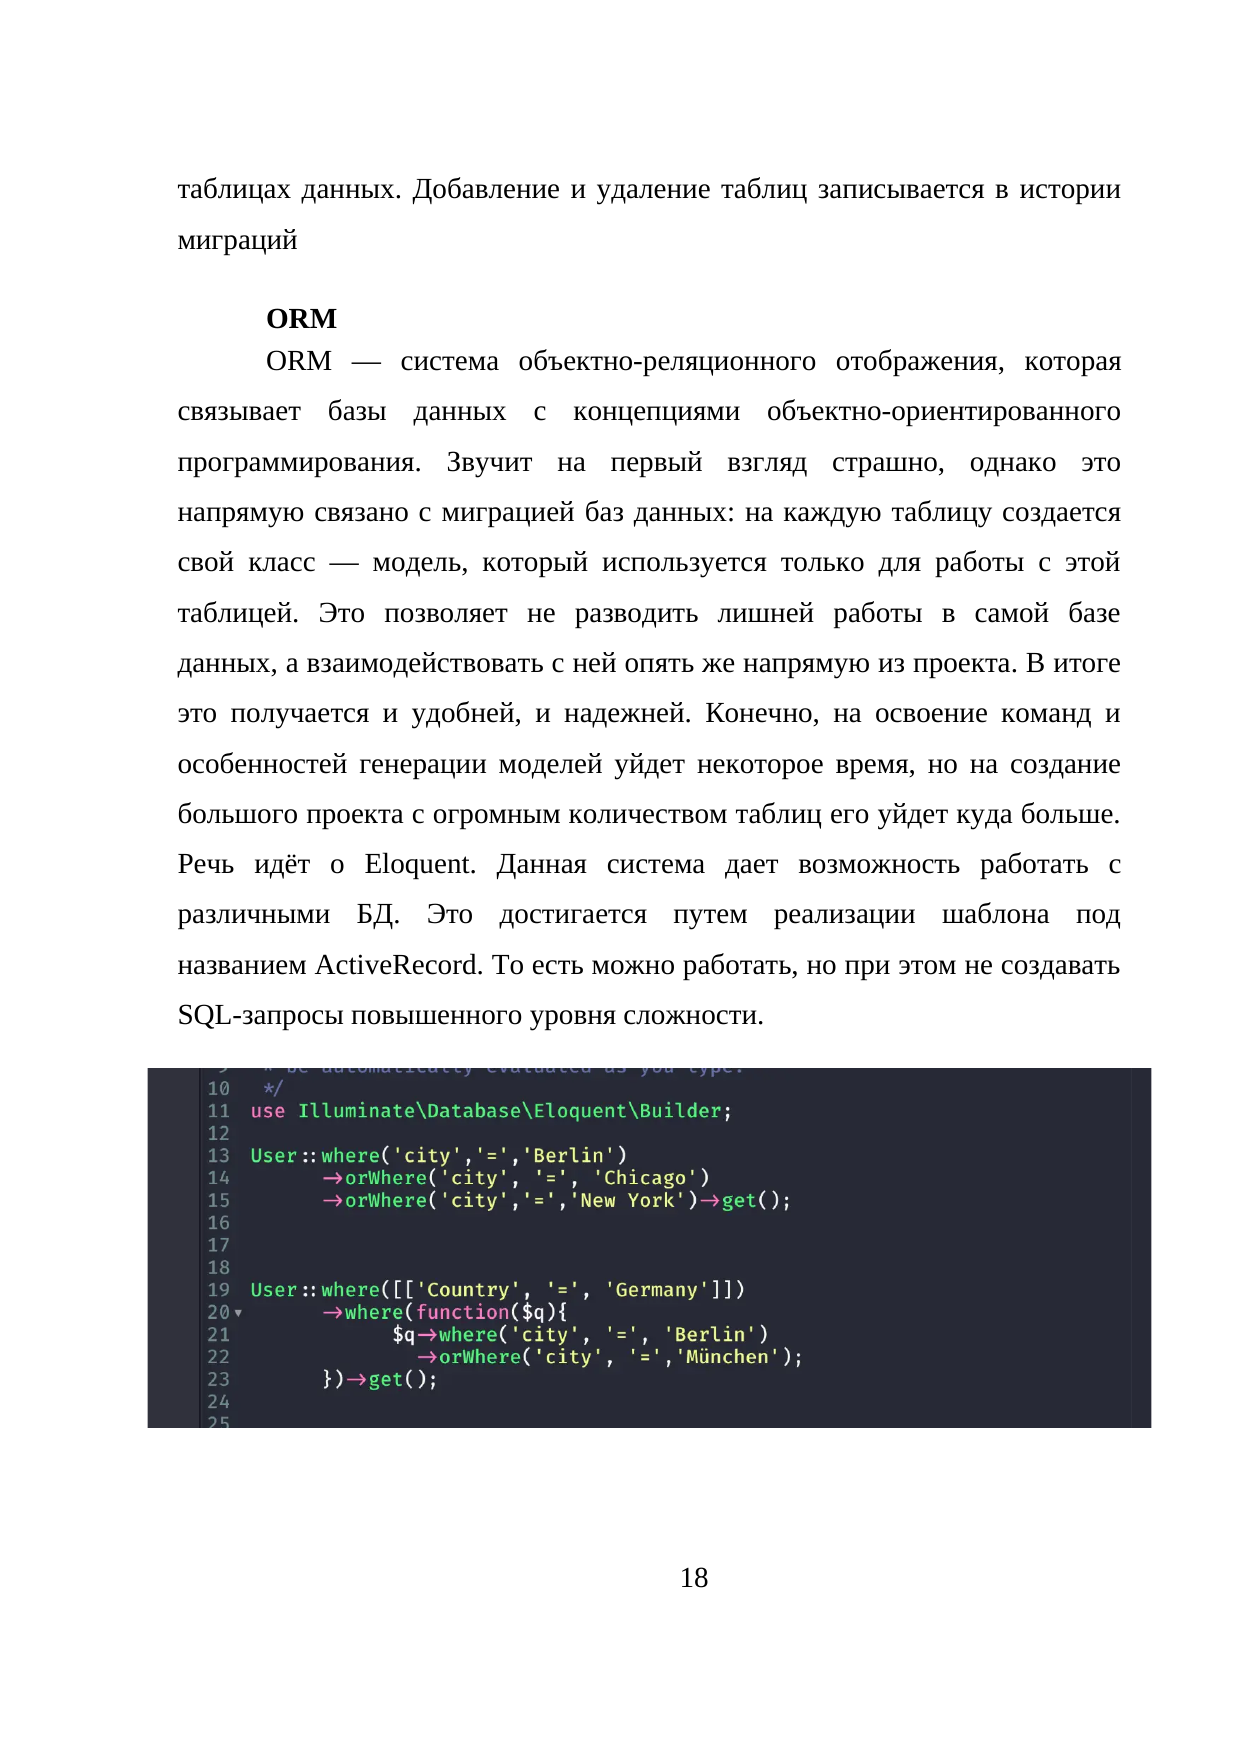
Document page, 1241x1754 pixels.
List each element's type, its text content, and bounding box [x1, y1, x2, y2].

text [177, 172, 1122, 255]
text ORM — система объектно-реляционного отображения, которая связывает базы данных с концепциями объектно-ориентированного программирования. Звучит на первый взгляд страшно, однако это напрямую связано с миграцией баз данных: на каждую таблицу создается свой класс — модель, который используется только для работы с этой таблицей. Это позволяет не разводить лишней работы в самой базе данных, а взаимодействовать с ней опять же напрямую из проекта. В итоге это получается и удобней, и надежней. Конечно, на освоение команд и особенностей генерации моделей уйдет некоторое время, но на создание большого проекта с огромным количеством таблиц его уйдет куда больше. Речь идёт о Eloquent. Данная система дает возможность работать с различными БД. Это достигается путем реализации шаблона под названием ActiveRecord. То есть можно работать, но при этом не создавать SQL-запросы повышенного уровня сложности. [177, 343, 1122, 1031]
subtitle ORM [177, 301, 1122, 335]
picture [147, 1068, 1152, 1428]
